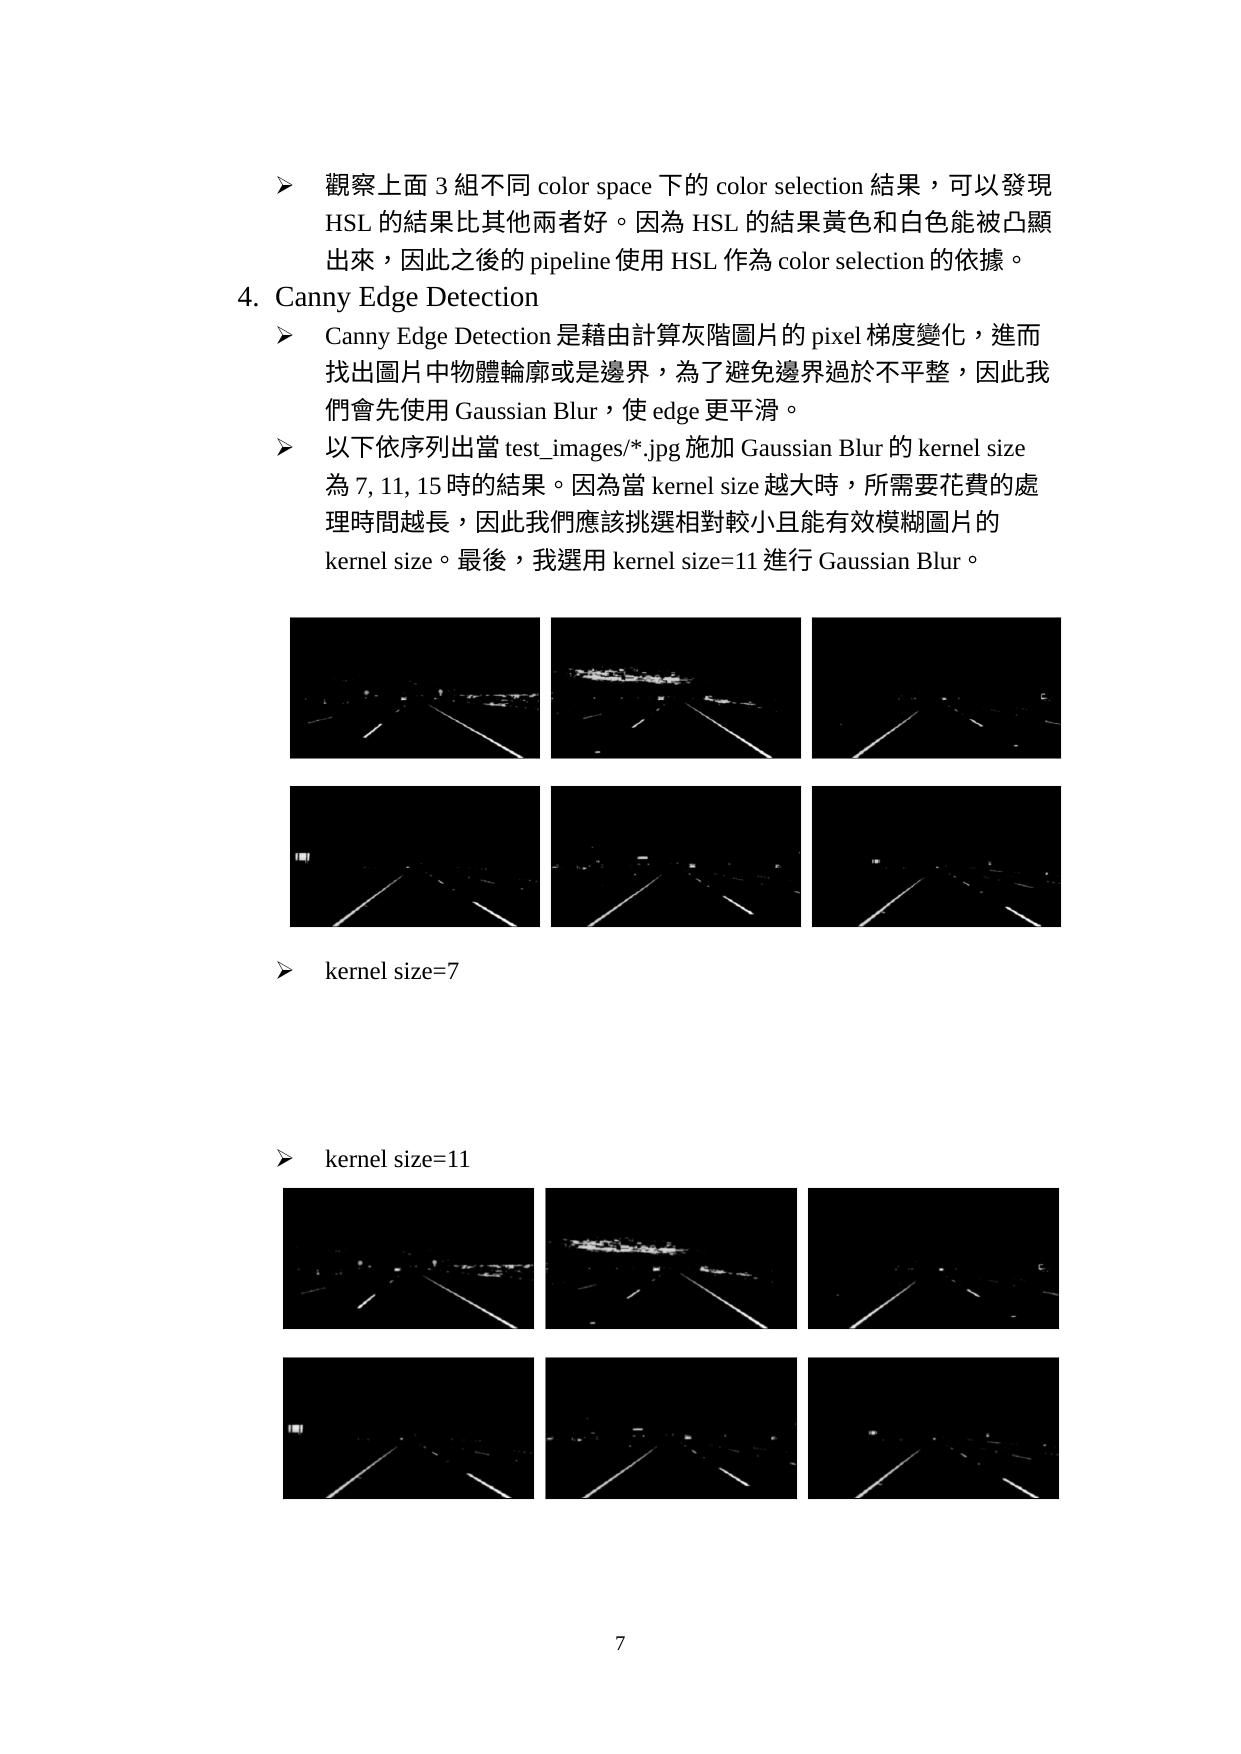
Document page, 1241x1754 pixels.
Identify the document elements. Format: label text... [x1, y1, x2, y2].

list Canny Edge Detection是藉由計算灰階圖片的pixel梯度變化，進而找出圖片中物體輪廓或是邊界，為了避免邊界過於不平整，因此我們會先使用Gaussian Blur，使edge更平滑。 [275, 314, 1053, 427]
list kernel size=11 [275, 1139, 1053, 1177]
picture [282, 610, 1068, 934]
list 觀察上面3組不同color space下的color selection結果，可以發現HSL的結果比其他兩者好。因為HSL的結果黃色和白色能被凸顯出來，因此之後的pipeline使用HSL作為color selection的依據。 [275, 164, 1053, 277]
list Canny Edge Detection [237, 277, 1053, 314]
picture [276, 1181, 1065, 1506]
list 以下依序列出當test_images/*.jpg施加Gaussian Blur的kernel size為7, 11, 15時的結果。因為當kernel size越大時，所需要花費的處理時間越長，因此我們應該挑選相對較小且能有效模糊圖片的kernel size。最後，我選用kernel size=11進行Gaussian Blur。 [275, 427, 1053, 577]
